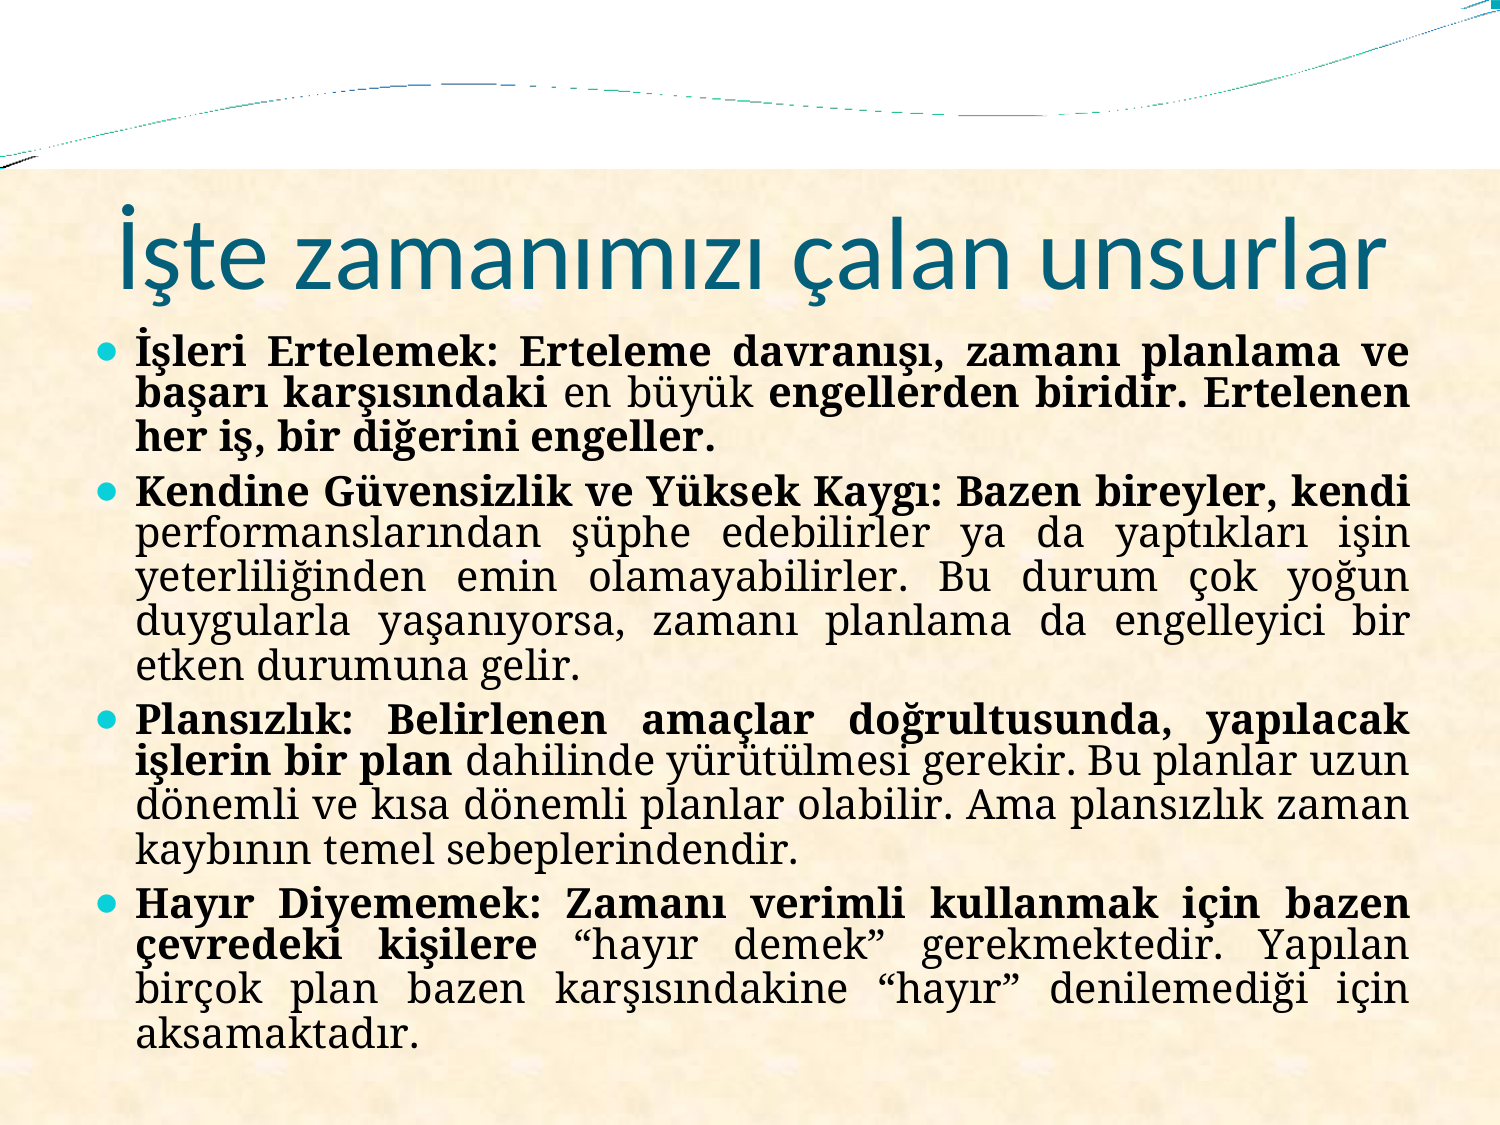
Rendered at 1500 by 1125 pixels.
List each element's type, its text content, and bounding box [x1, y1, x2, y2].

picture [0, 0, 1500, 1125]
list Plansızlık: Belirlenen amaçlar doğrultusunda, yapılacak işlerin bir plan dahilinde yürütülmesi gerekir. Bu planlar uzun dönemli ve kısa dönemli planlar olabilir. Ama plansızlık zaman kaybının temel sebeplerindendir. [90, 699, 1411, 876]
list İşleri Ertelemek: Erteleme davranışı, zamanı planlama ve başarı karşısındaki en büyük engellerden biridir. Ertelenen her iş, bir diğerini engeller. [90, 331, 1412, 464]
subtitle İşte zamanımızı çalan unsurlar [116, 197, 1500, 313]
list Hayır Diyememek: Zamanı verimli kullanmak için bazen çevredeki kişilere “hayır demek” gerekmektedir. Yapılan birçok plan bazen karşısındakine “hayır” denilemediği için aksamaktadır. [90, 883, 1411, 1061]
list Kendine Güvensizlik ve Yüksek Kaygı: Bazen bireyler, kendi performanslarından şüphe edebilirler ya da yaptıkları işin yeterliliğinden emin olamayabilirler. Bu durum çok yoğun duygularla yaşanıyorsa, zamanı planlama da engelleyici bir etken durumuna gelir. [90, 471, 1411, 692]
